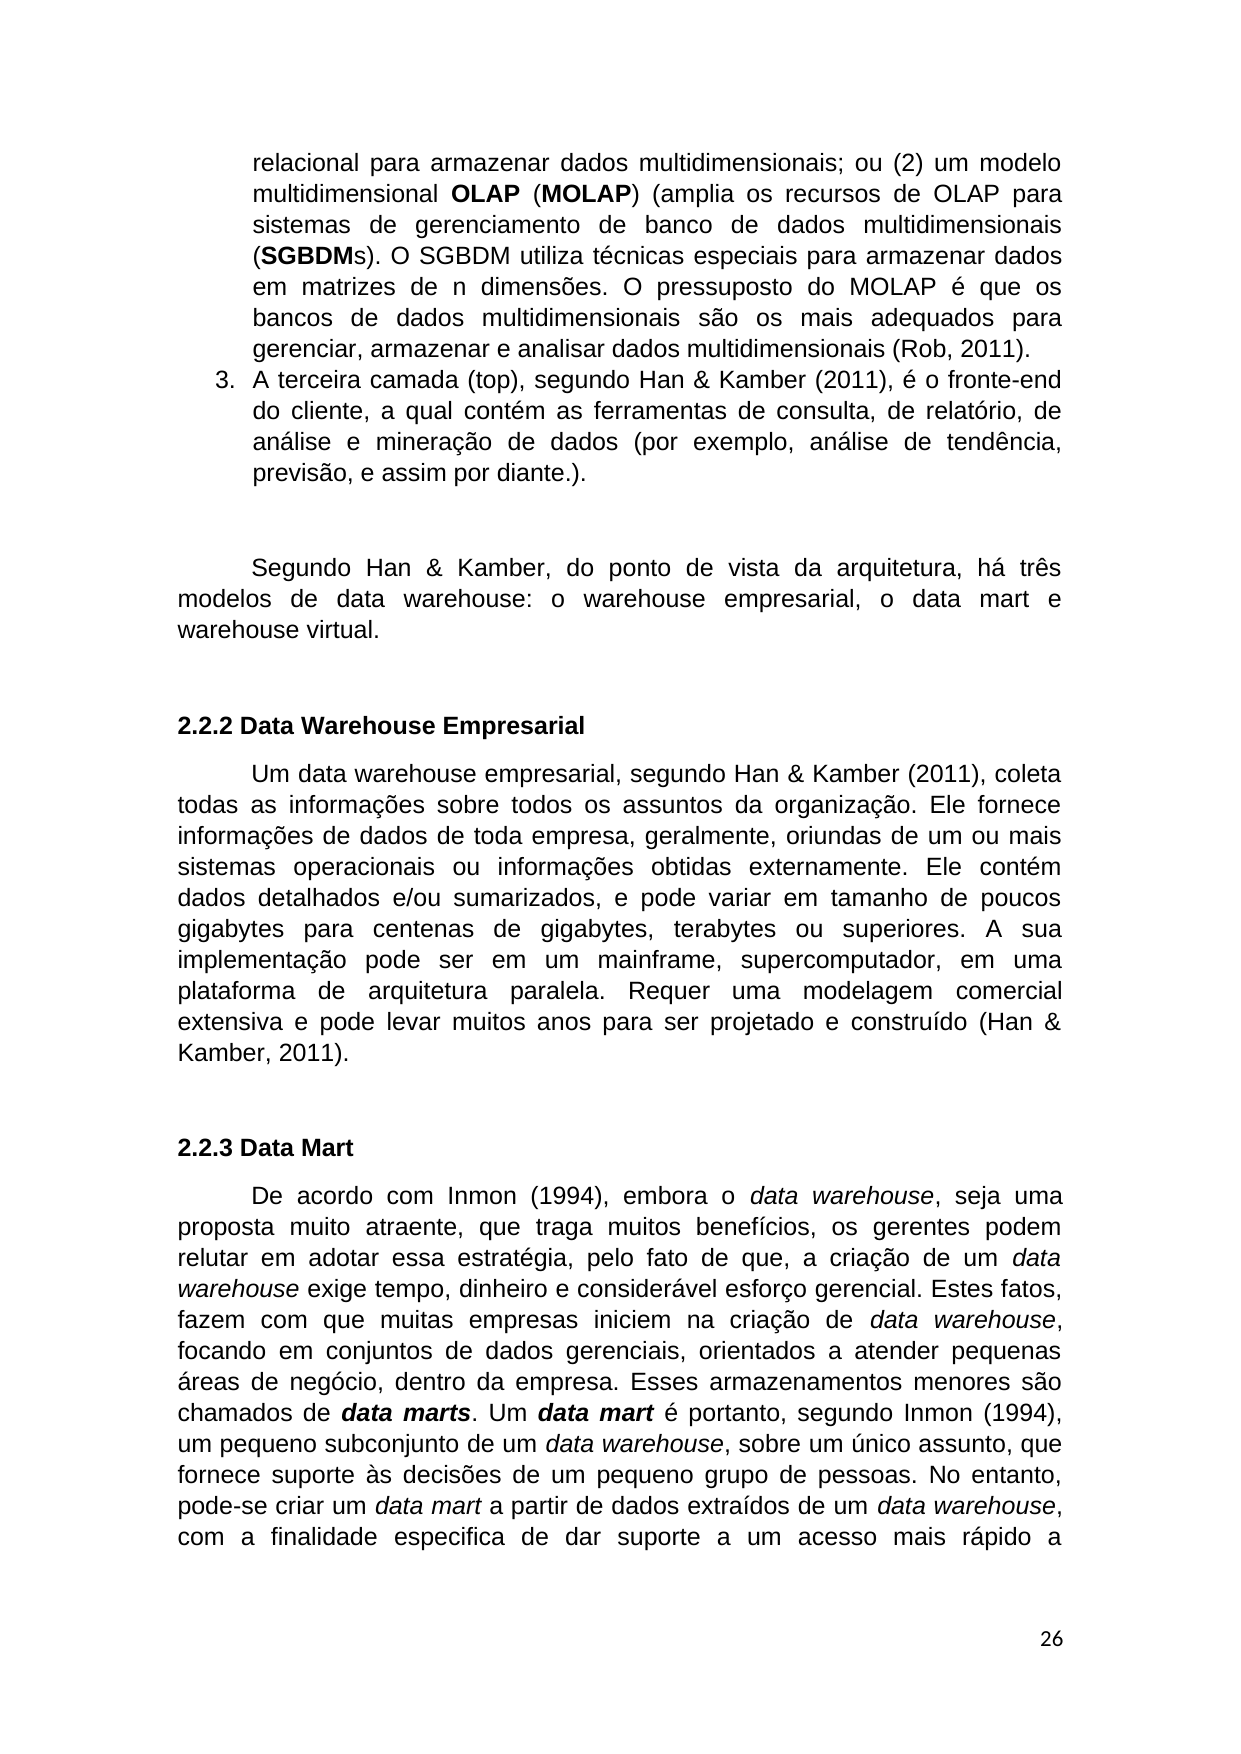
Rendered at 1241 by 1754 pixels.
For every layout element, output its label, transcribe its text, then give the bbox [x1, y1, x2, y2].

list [215, 148, 1063, 363]
text Segundo Han & Kamber, do ponto de vista da arquitetura, há três modelos de data warehouse: o warehouse empresarial, o data mart e warehouse virtual. [177, 553, 1063, 644]
list A terceira camada (top), segundo Han & Kamber (2011), é o fronte-end do cliente, a qual contém as ferramentas de consulta, de relatório, de análise e mineração de dados (por exemplo, análise de tendência, previsão, e assim por diante.). [215, 365, 1063, 487]
text 2.2.2 Data Warehouse Empresarial [177, 711, 1063, 740]
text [177, 1181, 1063, 1551]
text 2.2.3 Data Mart [177, 1133, 1063, 1162]
text Um data warehouse empresarial, segundo Han & Kamber (2011), coleta todas as informações sobre todos os assuntos da organização. Ele fornece informações de dados de toda empresa, geralmente, oriundas de um ou mais sistemas operacionais ou informações obtidas externamente. Ele contém dados detalhados e/ou sumarizados, e pode variar em tamanho de poucos gigabytes para centenas de gigabytes, terabytes ou superiores. A sua implementação pode ser em um mainframe, supercomputador, em uma plataforma de arquitetura paralela. Requer uma modelagem comercial extensiva e pode levar muitos anos para ser projetado e construído (Han & Kamber, 2011). [177, 759, 1063, 1067]
